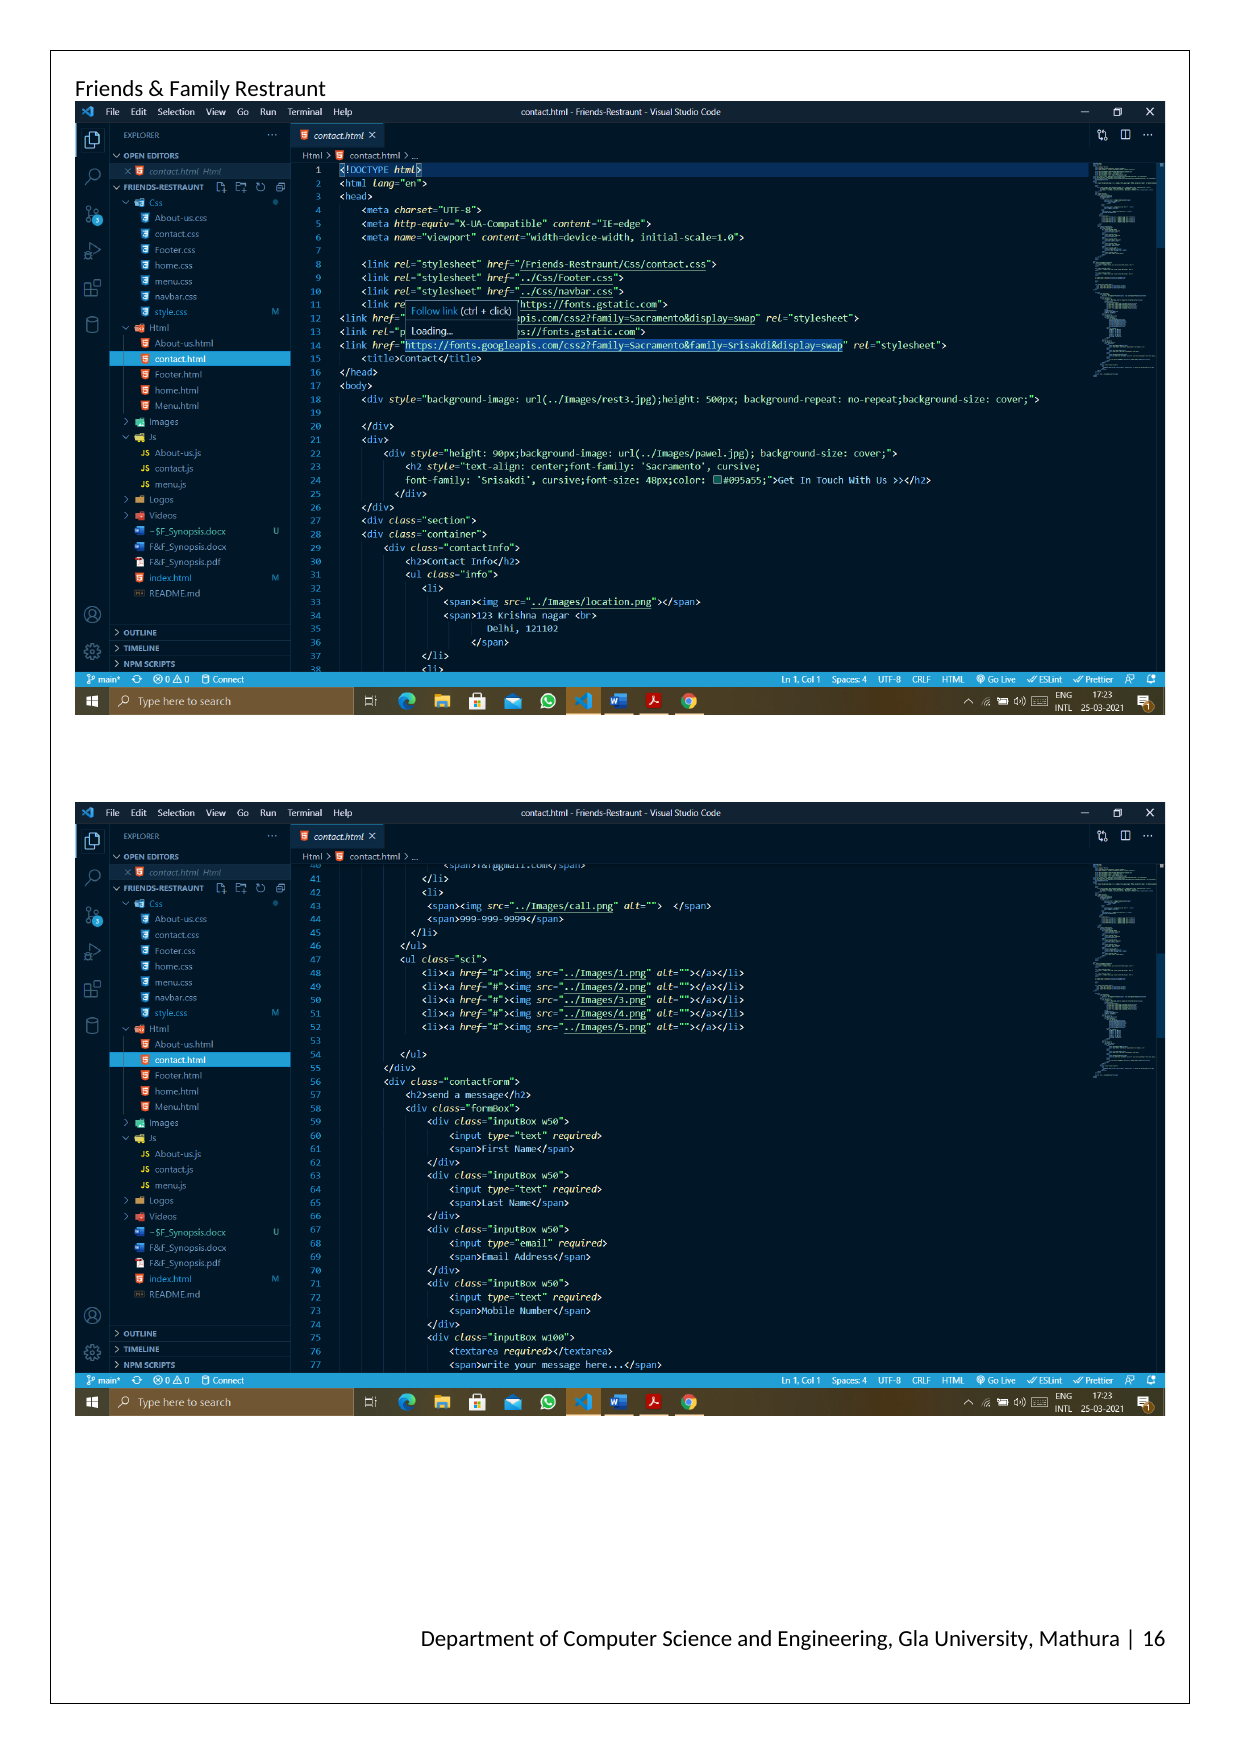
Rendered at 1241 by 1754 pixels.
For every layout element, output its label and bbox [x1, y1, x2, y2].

picture [75, 101, 1166, 715]
picture [75, 802, 1166, 1416]
